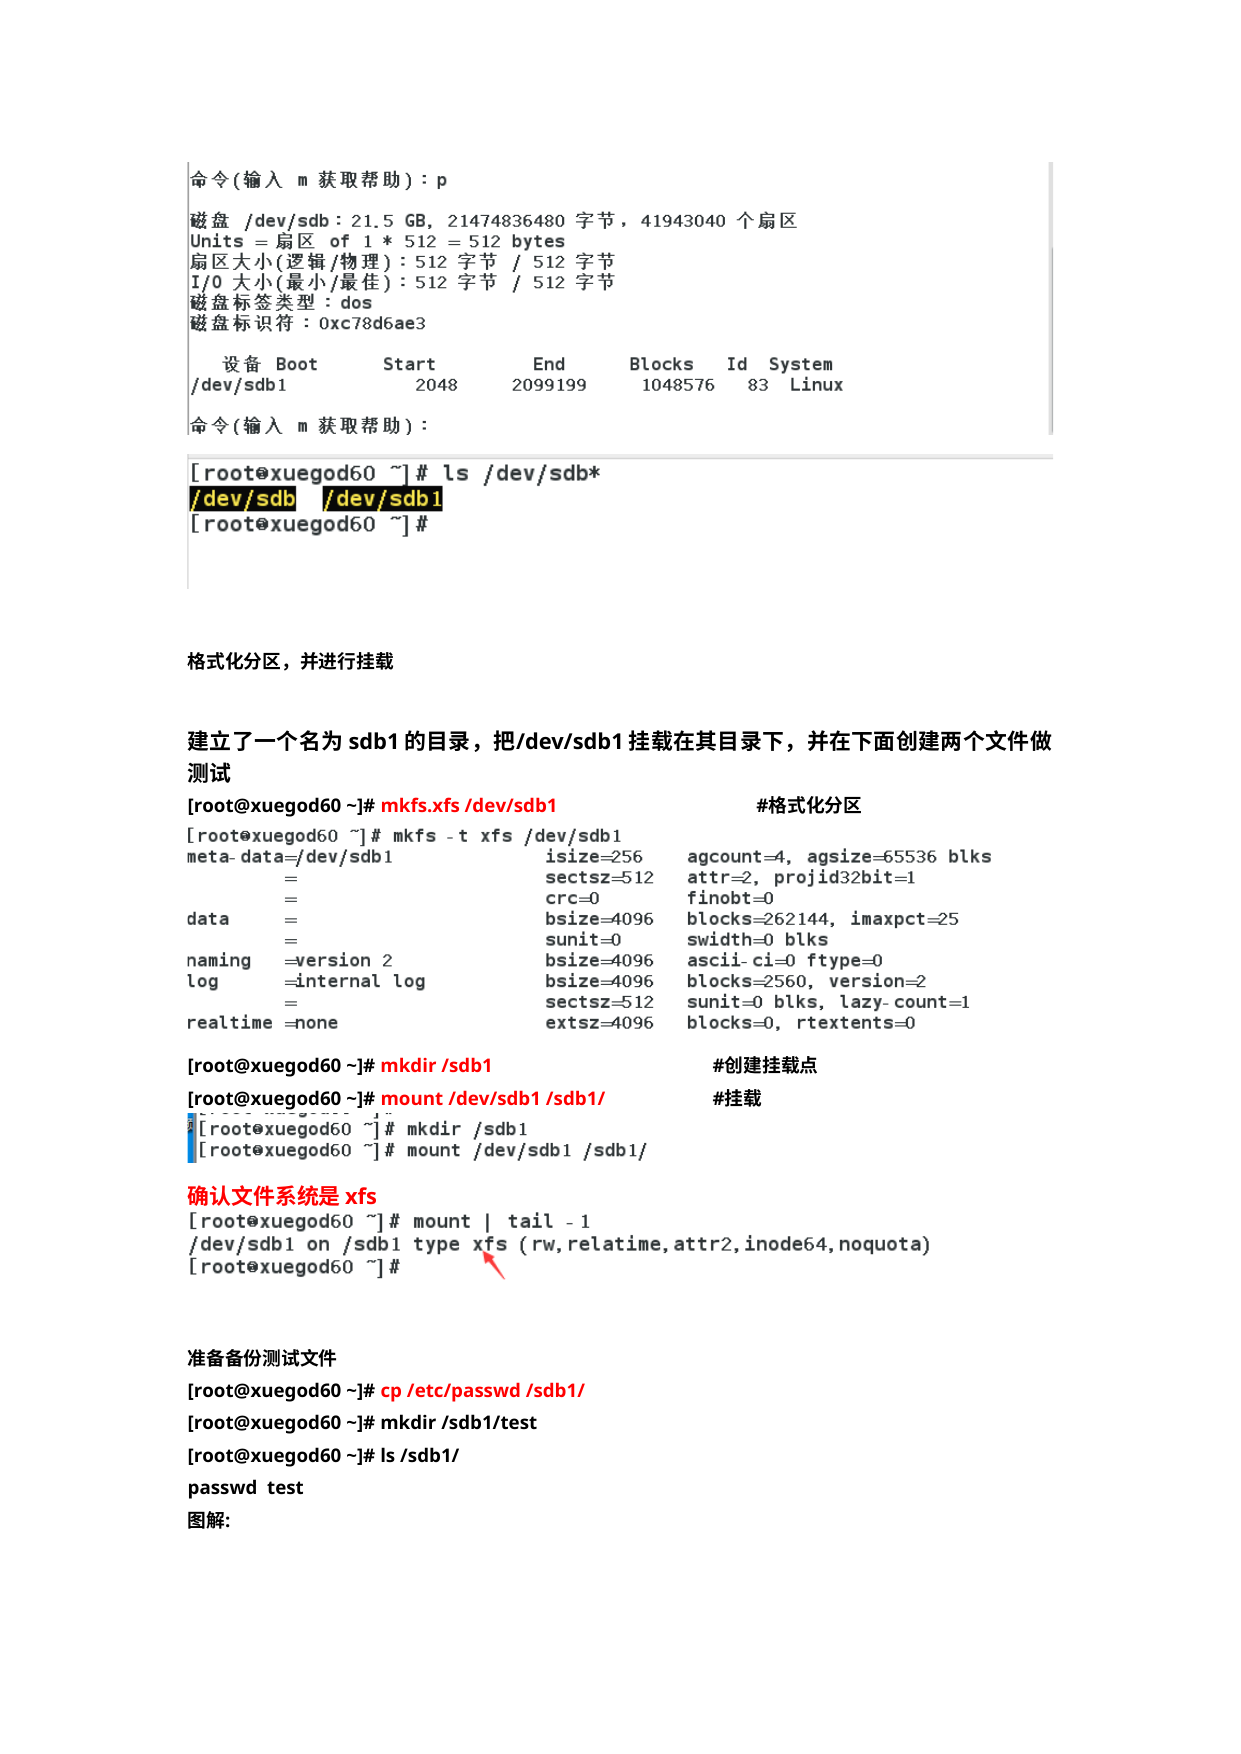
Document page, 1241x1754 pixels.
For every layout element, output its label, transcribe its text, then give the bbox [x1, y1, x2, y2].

text [root@xuegod60 ~]# mount /dev/sdb1 /sdb1/ #挂载 [187, 1081, 1053, 1113]
picture [187, 454, 1054, 589]
text [root@xuegod60 ~]# mkdir /sdb1 #创建挂载点 [187, 1048, 1053, 1081]
text 确认文件系统是xfs [187, 1178, 1053, 1211]
text 图解: [187, 1503, 1053, 1536]
text [root@xuegod60 ~]# cp /etc/passwd /sdb1/ [187, 1373, 1053, 1406]
subtitle 格式化分区，并进行挂载 [187, 644, 1053, 677]
picture [187, 1113, 1054, 1163]
picture [187, 162, 1054, 435]
text 准备备份测试文件 [187, 1341, 1053, 1373]
text 建立了一个名为sdb1的目录，把/dev/sdb1挂载在其目录下，并在下面创建两个文件做测试 [187, 723, 1053, 788]
text passwd test [187, 1471, 1053, 1503]
text [root@xuegod60 ~]# ls /sdb1/ [187, 1438, 1053, 1471]
picture [187, 1211, 1053, 1295]
text [root@xuegod60 ~]# mkdir /sdb1/test [187, 1406, 1053, 1438]
text [root@xuegod60 ~]# mkfs.xfs /dev/sdb1 #格式化分区 [187, 788, 1053, 821]
picture [187, 821, 1054, 1032]
